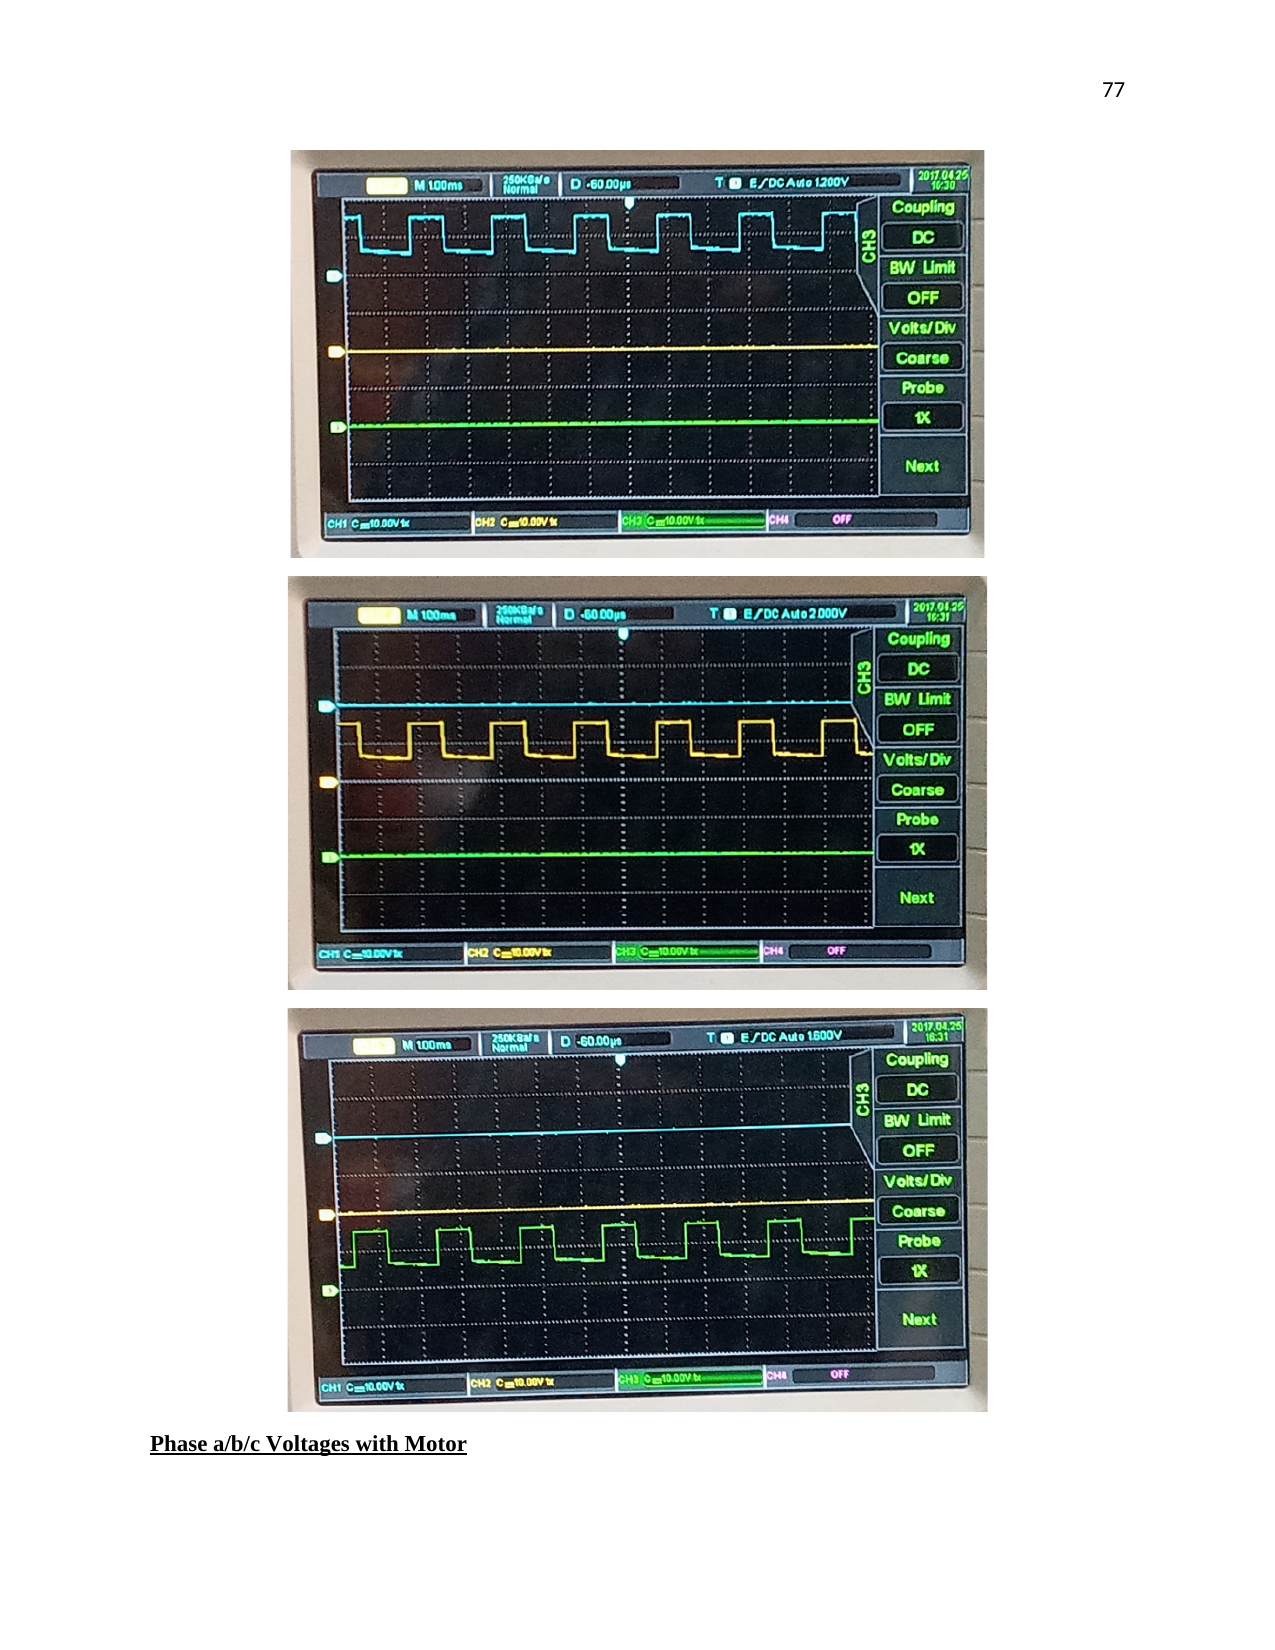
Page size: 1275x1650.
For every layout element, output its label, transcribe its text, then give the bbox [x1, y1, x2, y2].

picture [287, 1008, 988, 1412]
picture [290, 150, 985, 558]
picture [287, 576, 988, 990]
text Phase a/b/c Voltages with Motor [150, 1430, 1125, 1457]
